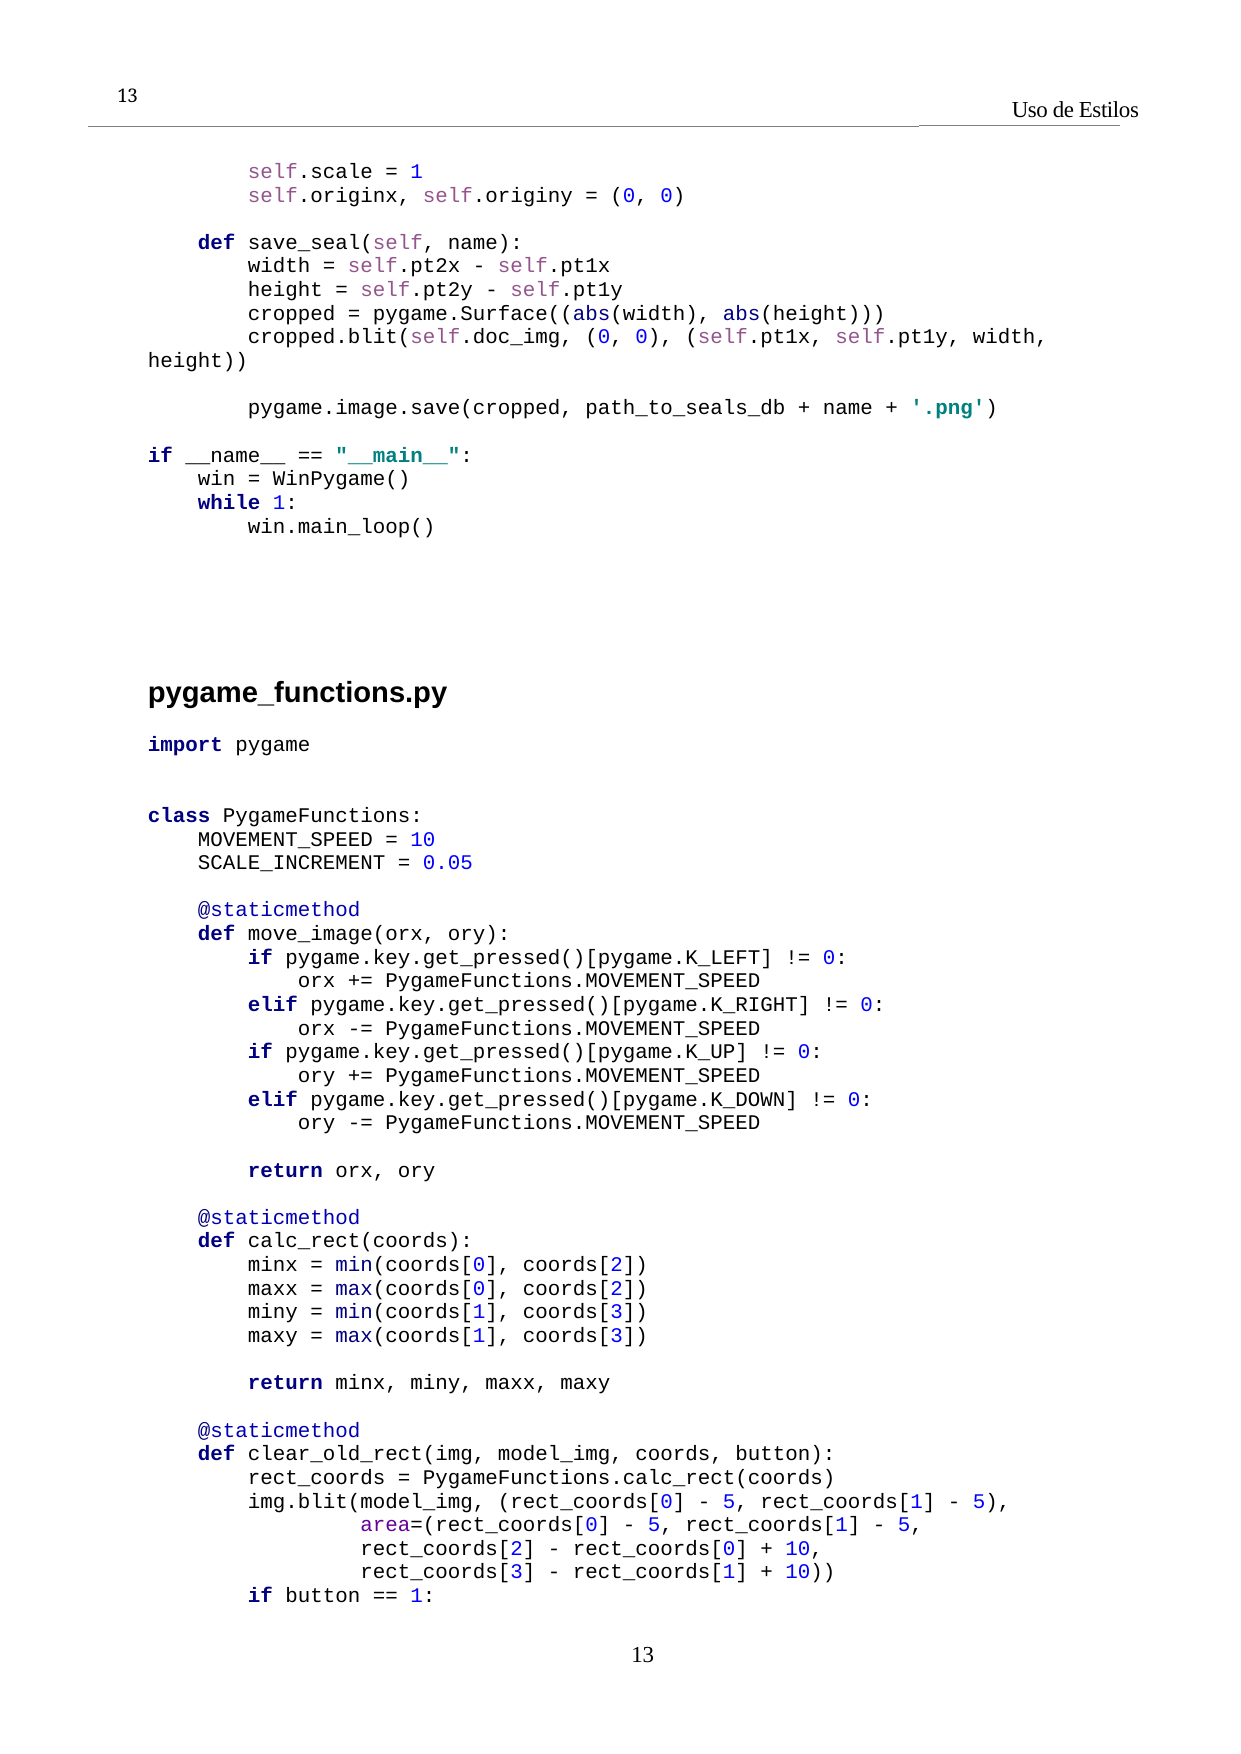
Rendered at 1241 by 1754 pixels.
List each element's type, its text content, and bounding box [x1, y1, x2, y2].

text pygame_functions.py [148, 675, 1138, 709]
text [148, 1562, 1138, 1609]
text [148, 161, 1138, 587]
text import pygame class PygameFunctions: MOVEMENT_SPEED = 10 SCALE_INCREMENT = 0.05 @staticmethod def move_image(orx, ory): if pygame.key.get_pressed()[pygame.K_LEFT] != 0: orx += PygameFunctions.MOVEMENT_SPEED elif pygame.key.get_pressed()[pygame.K_RIGHT] != 0: orx -= PygameFunctions.MOVEMENT_SPEED if pygame.key.get_pressed()[pygame.K_UP] != 0: ory += PygameFunctions.MOVEMENT_SPEED elif pygame.key.get_pressed()[pygame.K_DOWN] != 0: ory -= PygameFunctions.MOVEMENT_SPEED return orx, ory @staticmethod def calc_rect(coords): minx = min(coords[0], coords[2]) maxx = max(coords[0], coords[2]) miny = min(coords[1], coords[3]) maxy = max(coords[1], coords[3]) return minx, miny, maxx, maxy @staticmethod def clear_old_rect(img, model_img, coords, button): rect_coords = PygameFunctions.calc_rect(coords) img.blit(model_img, (rect_coords[0] - 5, rect_coords[1] - 5), [148, 734, 1138, 1514]
text rect_coords[2] - rect_coords[0] + 10, [148, 1538, 1138, 1562]
text area=(rect_coords[0] - 5, rect_coords[1] - 5, [148, 1514, 1138, 1538]
